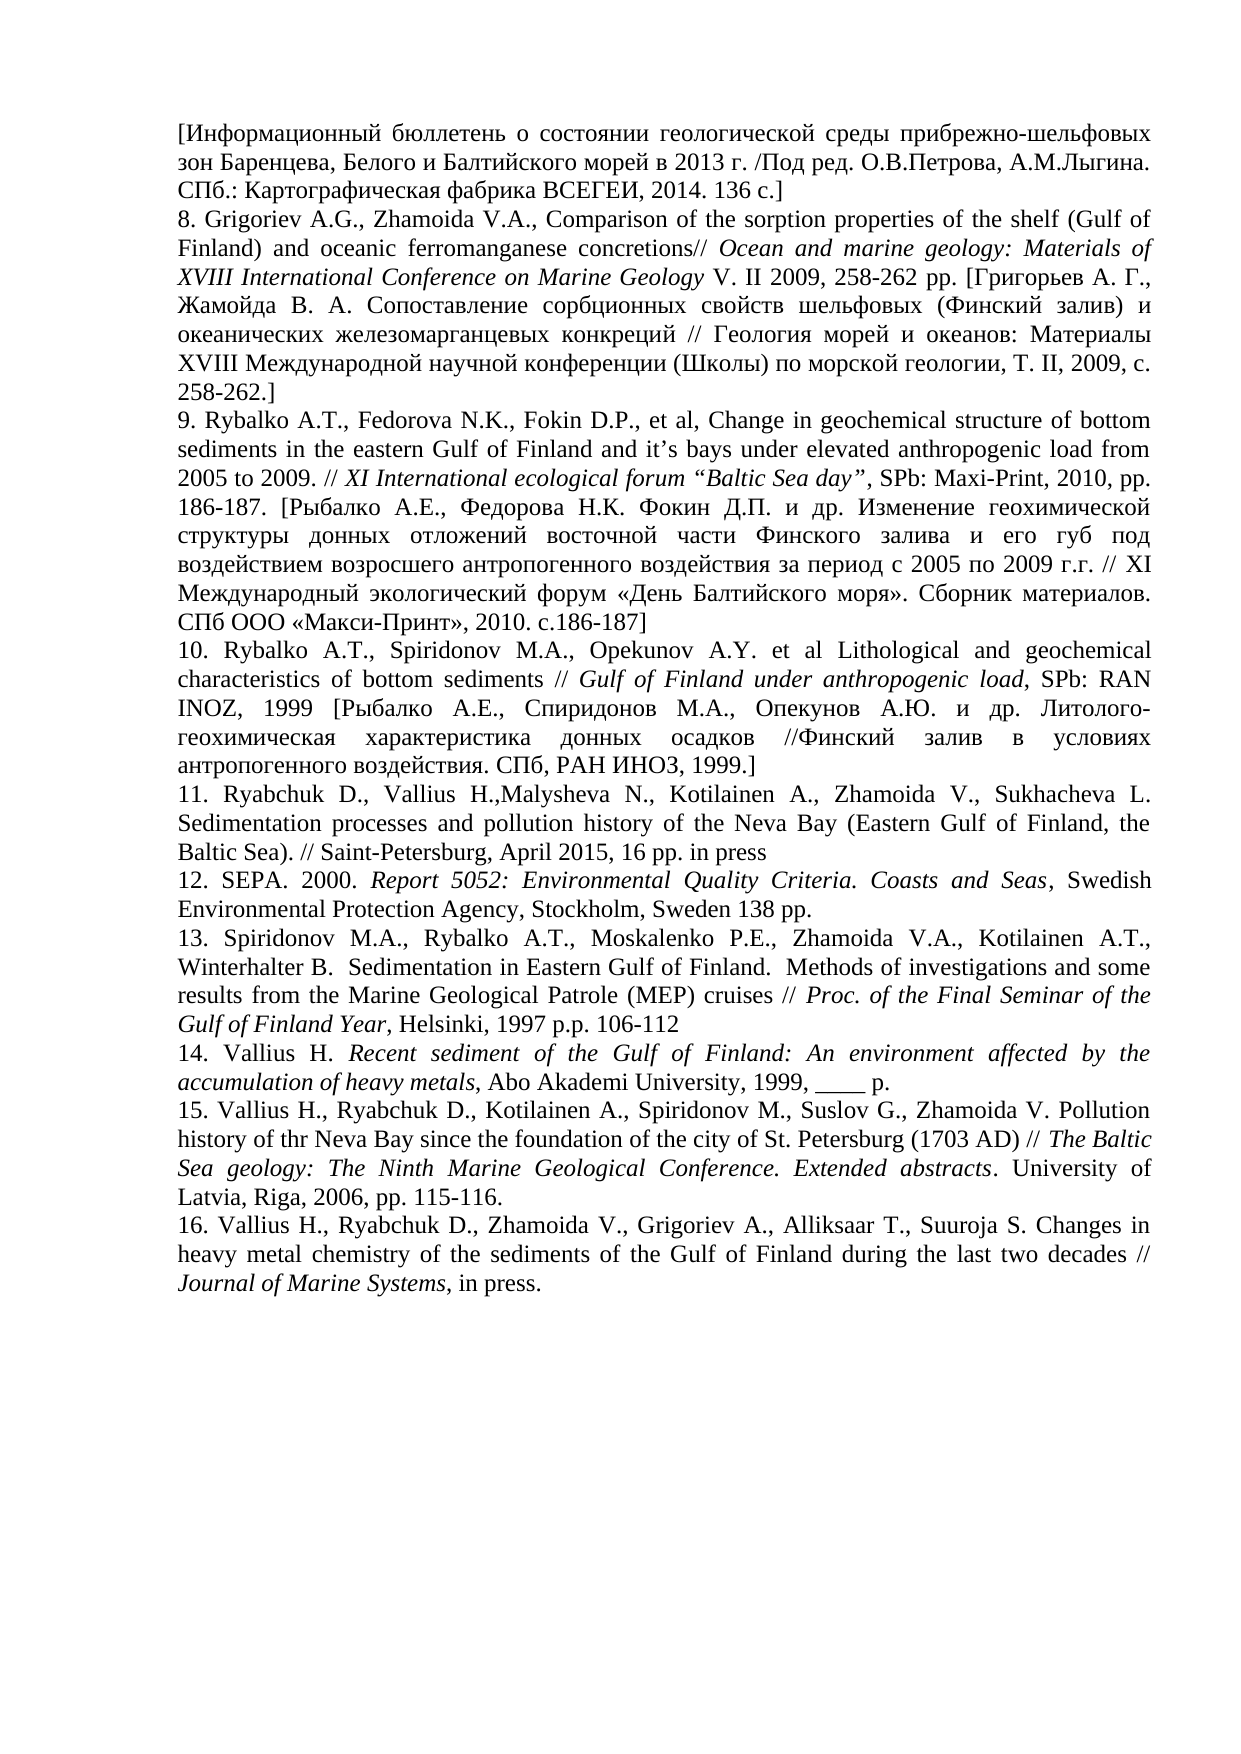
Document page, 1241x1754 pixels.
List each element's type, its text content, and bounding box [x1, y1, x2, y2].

text 14. Vallius H. Recent sediment of the Gulf of Finland: An environment affected by the accumulation of heavy metals, Abo Akademi University, 1999, ____ p. [177, 1038, 1152, 1096]
text 13. Spiridonov M.A., Rybalko A.T., Moskalenko P.E., Zhamoida V.A., Kotilainen A.T., Winterhalter B. Sedimentation in Eastern Gulf of Finland. Methods of investigations and some results from the Marine Geological Patrole (MEP) cruises // Proc. of the Final Seminar of the Gulf of Finland Year, Helsinki, 1997 p.p. 106-112 [177, 923, 1152, 1038]
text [177, 118, 1152, 204]
text 11. Ryabchuk D., Vallius H.,Malysheva N., Kotilainen A., Zhamoida V., Sukhacheva L. Sedimentation processes and pollution history of the Neva Bay (Eastern Gulf of Finland, the Baltic Sea). // Saint-Petersburg, April 2015, 16 pp. in press [177, 779, 1152, 866]
text 8. Grigoriev A.G., Zhamoida V.A., Comparison of the sorption properties of the shelf (Gulf of Finland) and oceanic ferromanganese concretions// Ocean and marine geology: Materials of XVIII International Conference on Marine Geology V. II 2009, 258-262 pp. [Григорьев А. Г., Жамойда В. А. Сопоставление сорбционных свойств шельфовых (Финский залив) и океанических железомарганцевых конкреций // Геология морей и океанов: Материалы XVIII Международной научной конференции (Школы) по морской геологии, Т. II, 2009, с. 258-262.] [177, 204, 1152, 406]
text 9. Rybalko A.T., Fedorova N.K., Fokin D.P., et al, Change in geochemical structure of bottom sediments in the eastern Gulf of Finland and it’s bays under elevated anthropogenic load from 2005 to 2009. // XI International ecological forum “Baltic Sea day”, SPb: Maxi-Print, 2010, pp. 186-187. [Рыбалко А.Е., Федорова Н.К. Фокин Д.П. и др. Изменение геохимической структуры донных отложений восточной части Финского залива и его губ под воздействием возросшего антропогенного воздействия за период с 2005 по 2009 г.г. // XI Международный экологический форум «День Балтийского моря». Сборник материалов. СПб ООО «Макси-Принт», 2010. с.186-187] [177, 406, 1152, 636]
text 12. SEPA. 2000. Report 5052: Environmental Quality Criteria. Coasts and Seas, Swedish Environmental Protection Agency, Stockholm, Sweden 138 pp. [177, 866, 1152, 923]
text 10. Rybalko A.T., Spiridonov M.A., Opekunov A.Y. et al Lithological and geochemical characteristics of bottom sediments // Gulf of Finland under anthropogenic load, SPb: RAN INOZ, 1999 [Рыбалко А.Е., Спиридонов М.А., Опекунов А.Ю. и др. Литолого-геохимическая характеристика донных осадков //Финский залив в условиях антропогенного воздействия. СПб, РАН ИНОЗ, 1999.] [177, 636, 1152, 779]
text 15. Vallius H., Ryabchuk D., Kotilainen A., Spiridonov M., Suslov G., Zhamoida V. Pollution history of thr Neva Bay since the foundation of the city of St. Petersburg (1703 AD) // The Baltic Sea geology: The Ninth Marine Geological Conference. Extended abstracts. University of Latvia, Riga, 2006, pp. 115-116. [177, 1096, 1152, 1211]
text 16. Vallius H., Ryabchuk D., Zhamoida V., Grigoriev A., Alliksaar T., Suuroja S. Changes in heavy metal chemistry of the sediments of the Gulf of Finland during the last two decades // Journal of Marine Systems, in press. [177, 1211, 1152, 1297]
